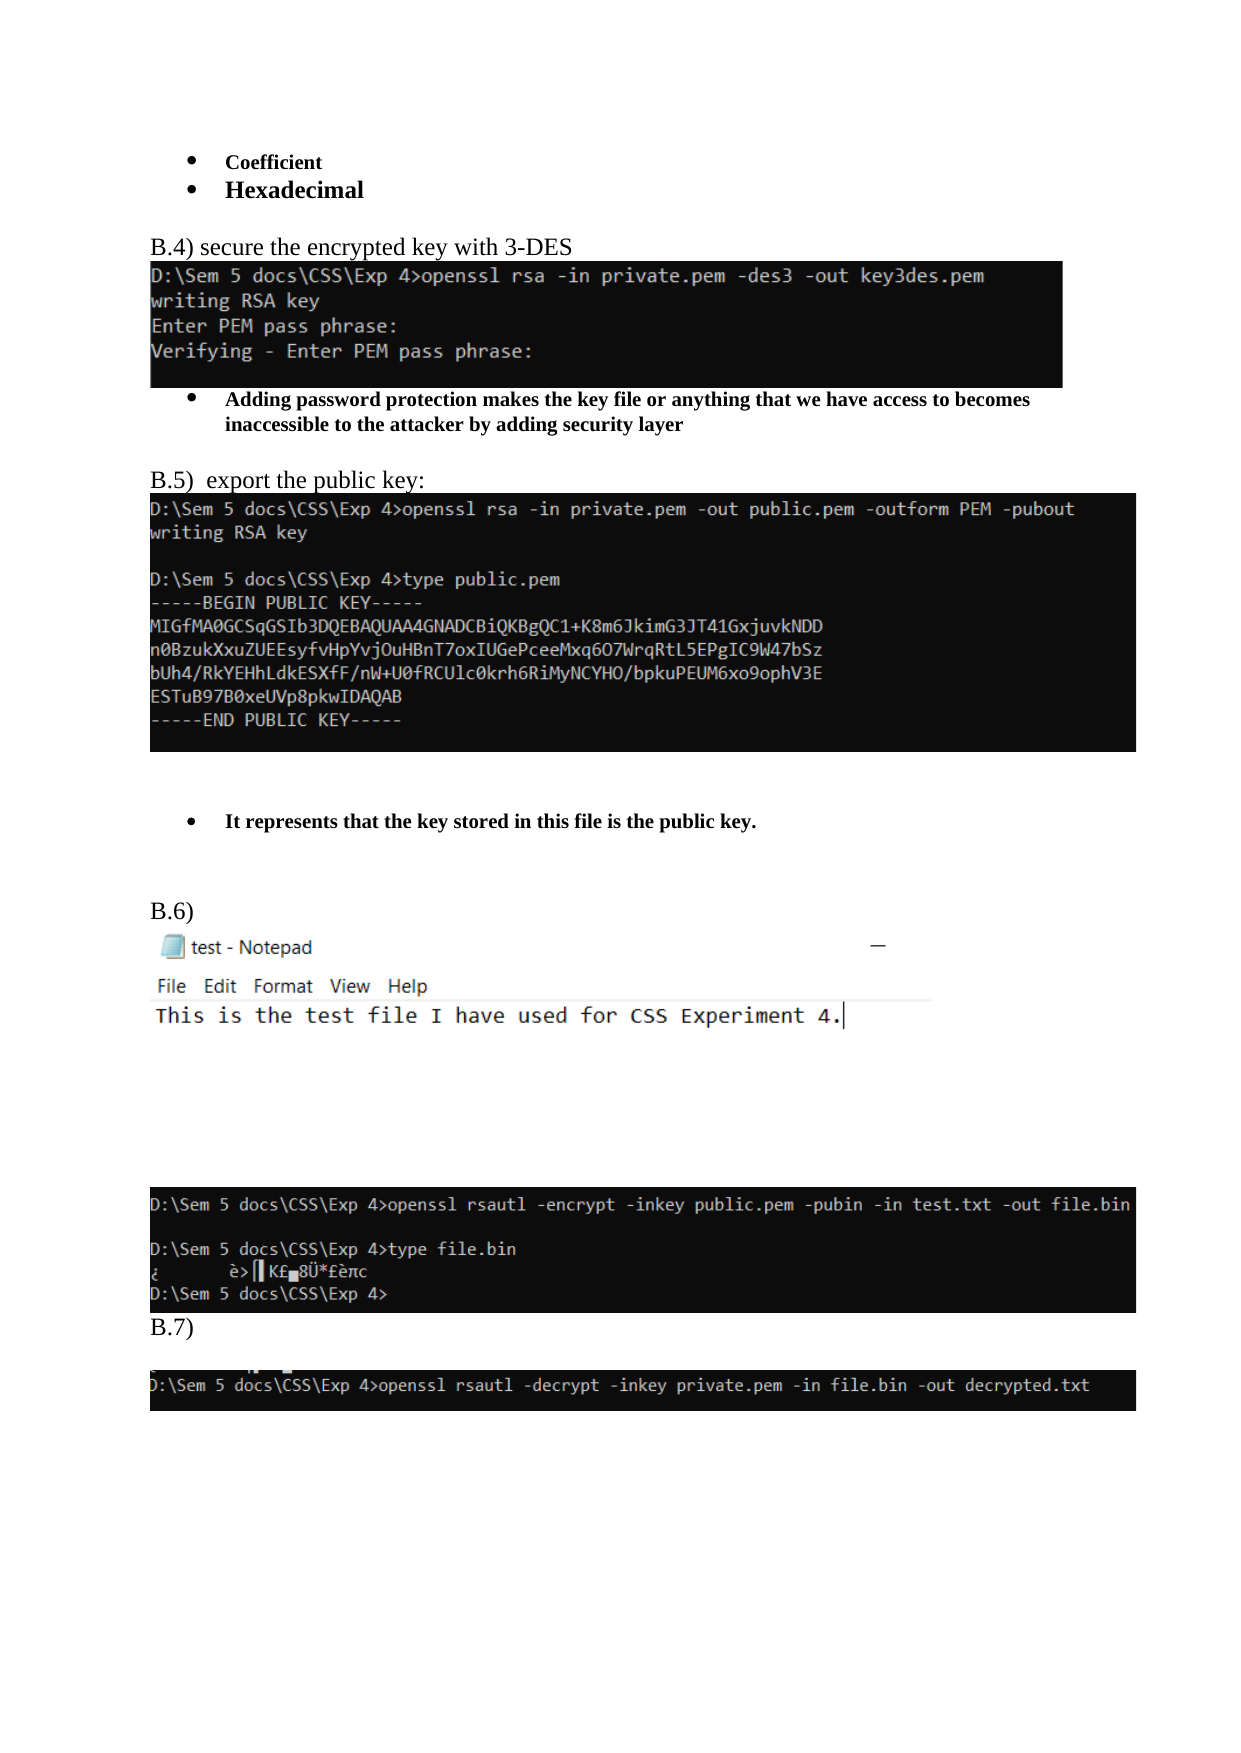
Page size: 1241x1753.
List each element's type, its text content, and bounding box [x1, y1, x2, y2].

text B.5) export the public key: [150, 465, 1136, 493]
list It represents that the key stored in this file is the public key. [187, 809, 1128, 833]
list Coefficient [187, 150, 1136, 175]
picture [150, 1370, 1137, 1411]
picture [150, 493, 1137, 752]
list Hexadecimal [187, 175, 1136, 204]
picture [150, 261, 1063, 388]
text B.4) secure the encrypted key with 3-DES [150, 232, 1136, 261]
text B.6) [150, 896, 1136, 924]
picture [150, 924, 1137, 1313]
text B.7) [150, 1313, 1136, 1341]
list Adding password protection makes the key file or anything that we have access to becomes inaccessible to the attacker by adding security layer [187, 387, 1136, 436]
